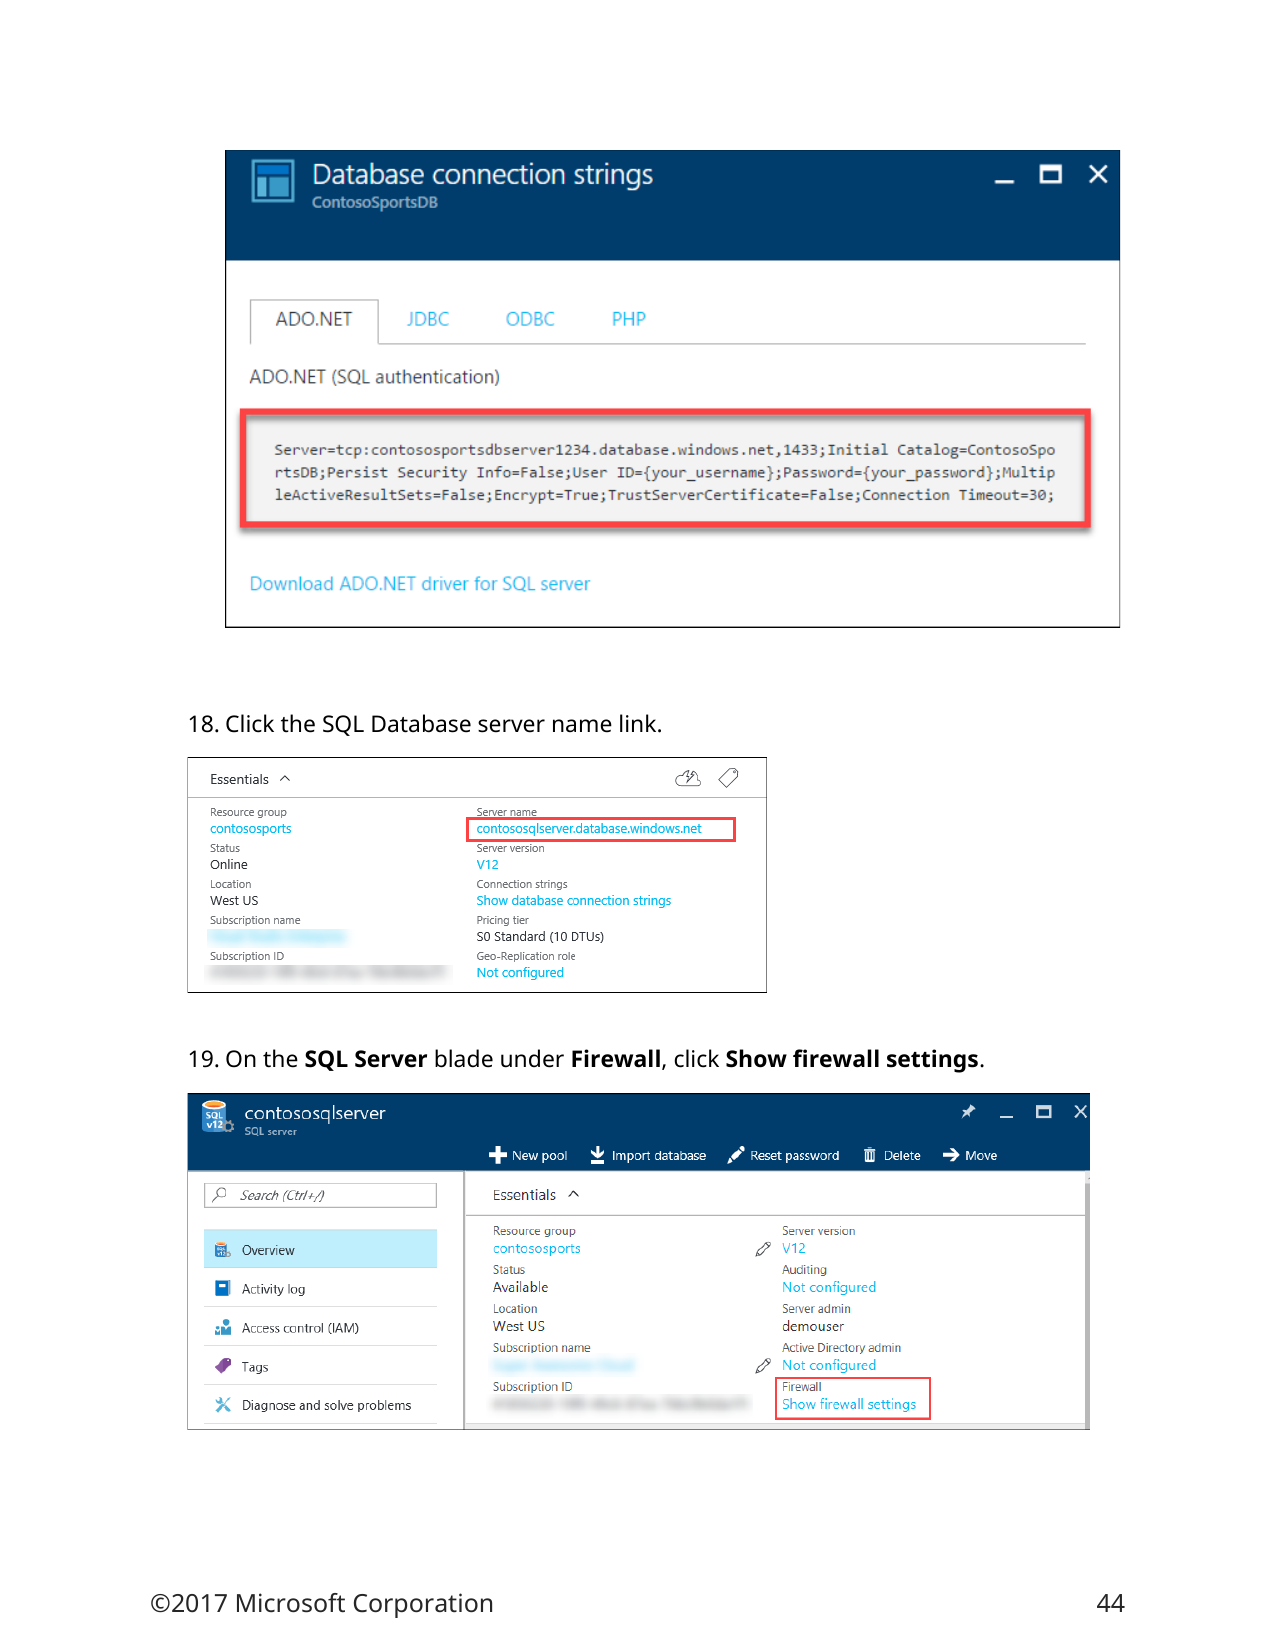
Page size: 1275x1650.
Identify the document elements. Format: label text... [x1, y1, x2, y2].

list Click the SQL Database server name link. [187, 707, 1125, 739]
list On the SQL Server blade under Firewall, click Show firewall settings. [187, 1043, 1125, 1074]
picture [187, 1093, 1090, 1430]
picture [187, 757, 767, 993]
picture [225, 150, 1121, 628]
